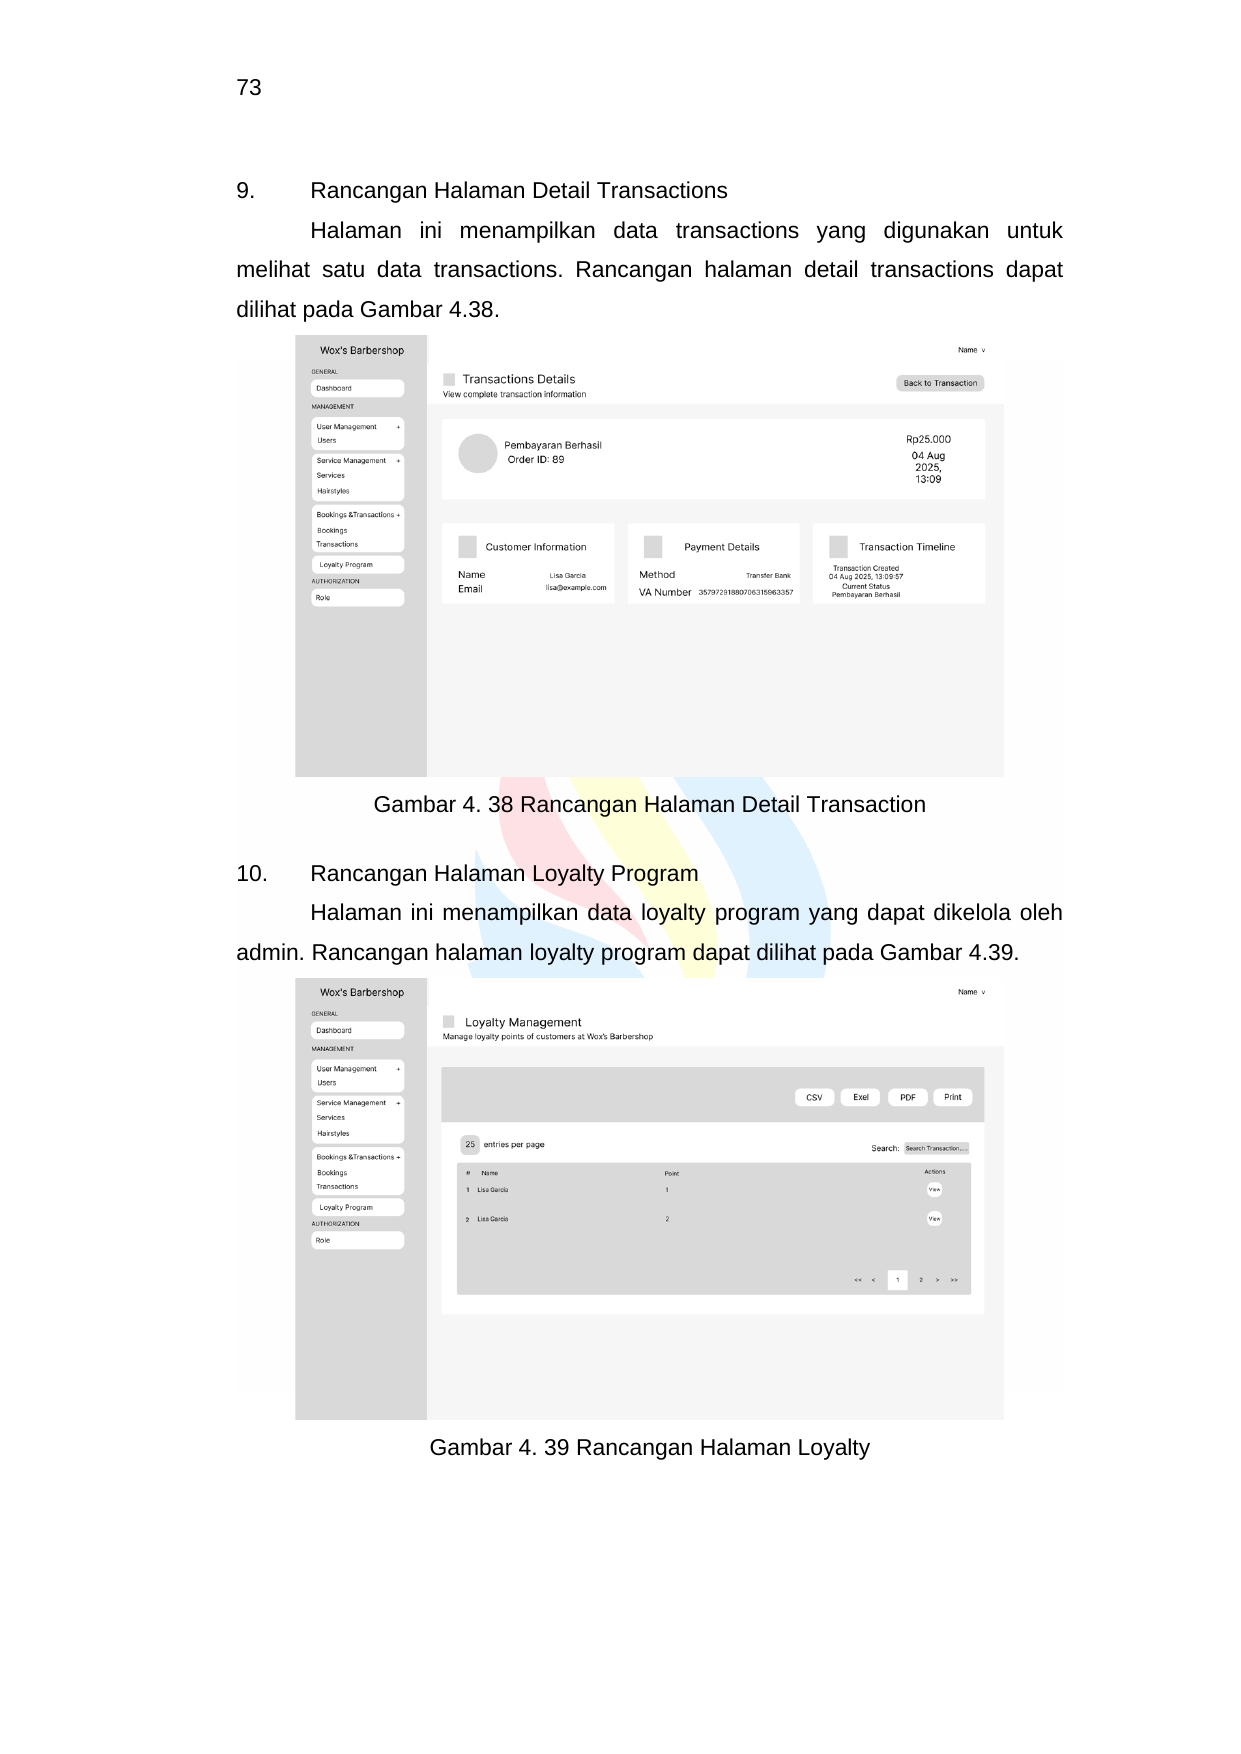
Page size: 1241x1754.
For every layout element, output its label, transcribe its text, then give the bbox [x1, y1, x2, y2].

picture [295, 335, 1004, 777]
list Rancangan Halaman Detail Transactions [236, 177, 1063, 203]
list Rancangan Halaman Loyalty Program [236, 859, 1063, 886]
picture [295, 978, 1004, 1420]
text Gambar 4. 38 Rancangan Halaman Detail Transaction [236, 791, 1063, 818]
text Halaman ini menampilkan data transactions yang digunakan untuk melihat satu data transactions. Rancangan halaman detail transactions dapat dilihat pada Gambar 4.38. [236, 217, 1063, 322]
text Gambar 4. 39 Rancangan Halaman Loyalty [236, 1434, 1063, 1461]
text Halaman ini menampilkan data loyalty program yang dapat dikelola oleh admin. Rancangan halaman loyalty program dapat dilihat pada Gambar 4.39. [236, 899, 1063, 965]
